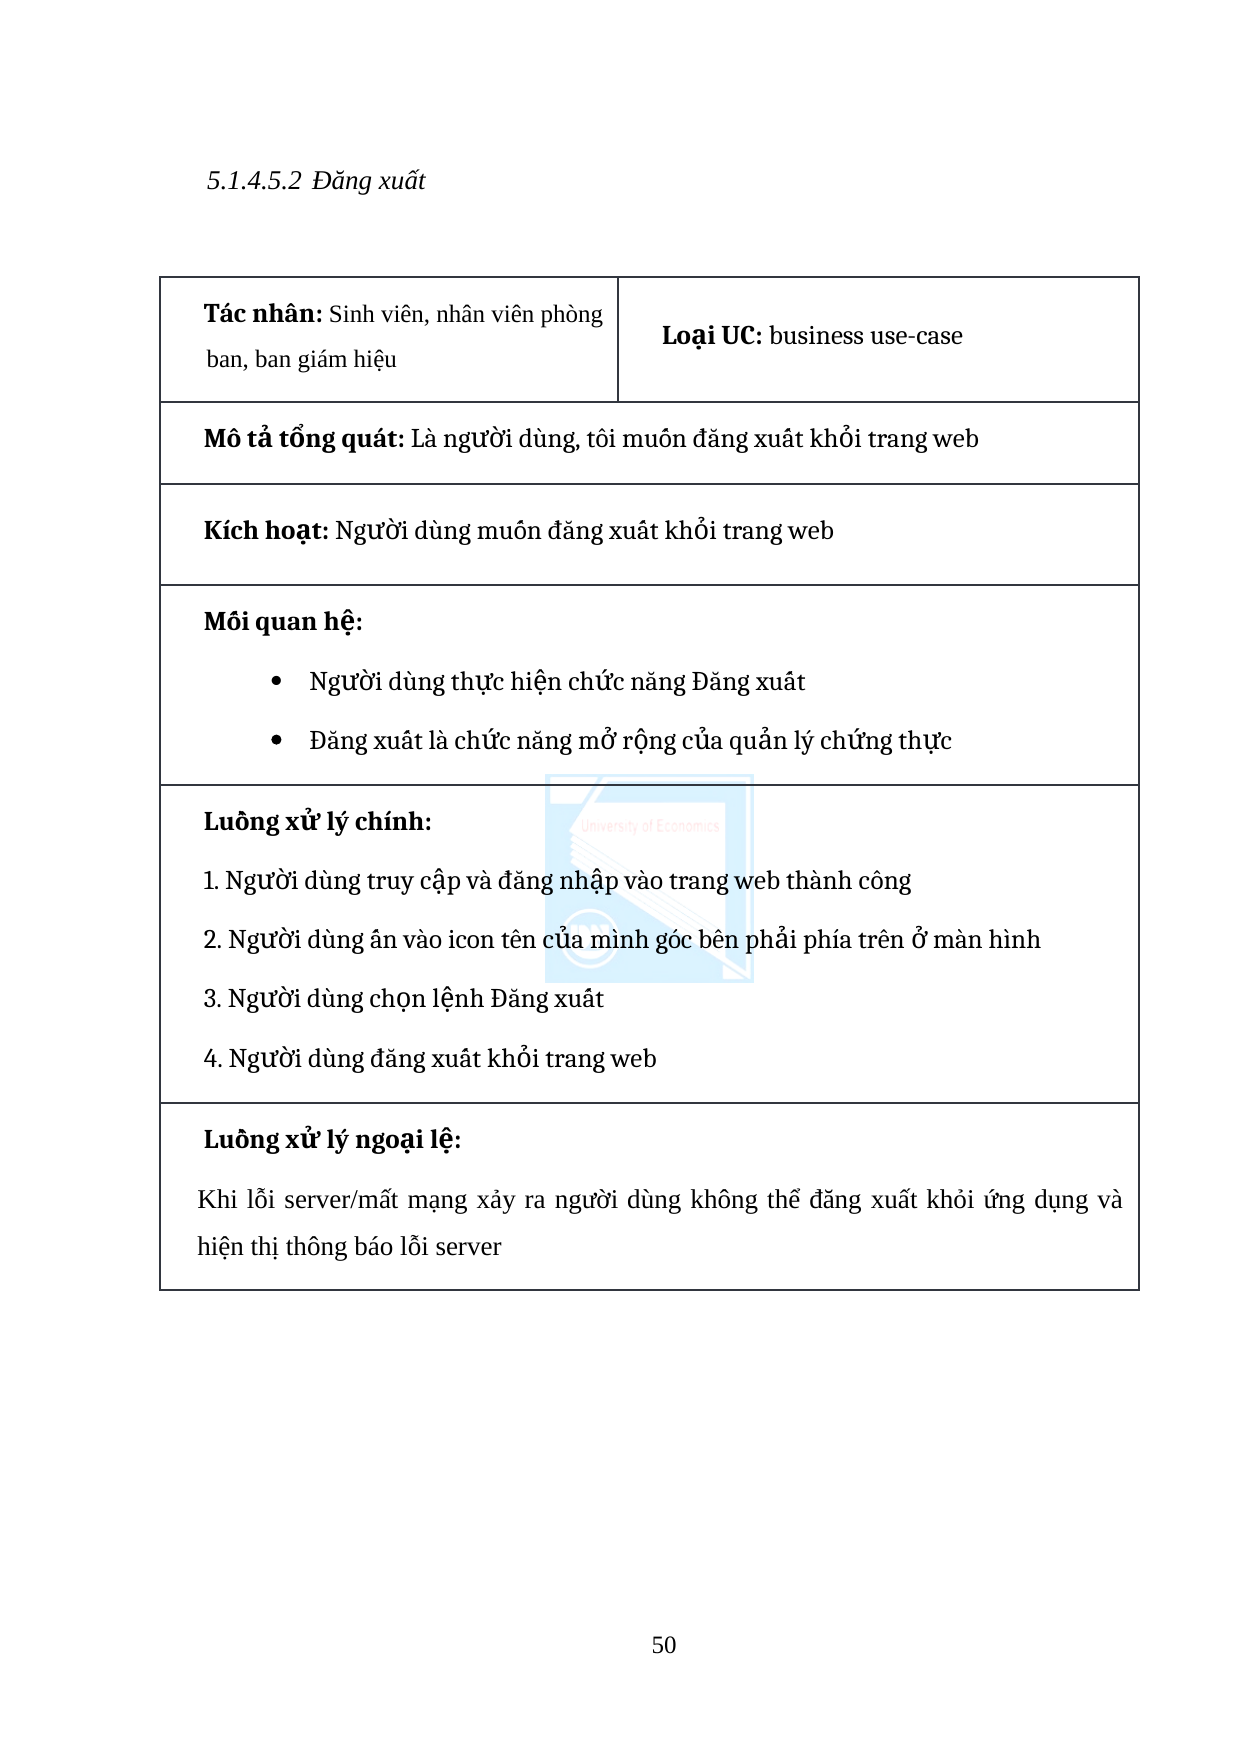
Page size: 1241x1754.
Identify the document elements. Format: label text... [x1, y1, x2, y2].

table_cell Luồng xử lý chính: 1. Người dùng truy cập và đăng nhập vào trang web thành công 2. Người dùng ấn vào icon tên của mình góc bên phải phía trên ở màn hình 3. Người dùng chọn lệnh Đăng xuất 4. Người dùng đăng xuất khỏi trang web [161, 786, 1138, 1102]
table_header Tác nhân: Sinh viên, nhân viên phòng ban, ban giám hiệu [161, 278, 617, 401]
table_cell Kích hoạt: Người dùng muốn đăng xuất khỏi trang web [161, 485, 1138, 584]
table_cell Luồng xử lý ngoại lệ: Khi lỗi server/mất mạng xảy ra người dùng không thể đăng xuất khỏi ứng dụng và hiện thị thông báo lỗi server [161, 1104, 1138, 1289]
table_header Loại UC: business use-case [619, 278, 1138, 401]
table_cell Mô tả tổng quát: Là người dùng, tôi muốn đăng xuất khỏi trang web [161, 403, 1138, 483]
table_cell Mối quan hệ: Người dùng thực hiện chức năng Đăng xuất Đăng xuất là chức năng mở rộng của quản lý chứng thực [161, 586, 1138, 784]
subtitle Đăng xuất [207, 164, 1092, 195]
